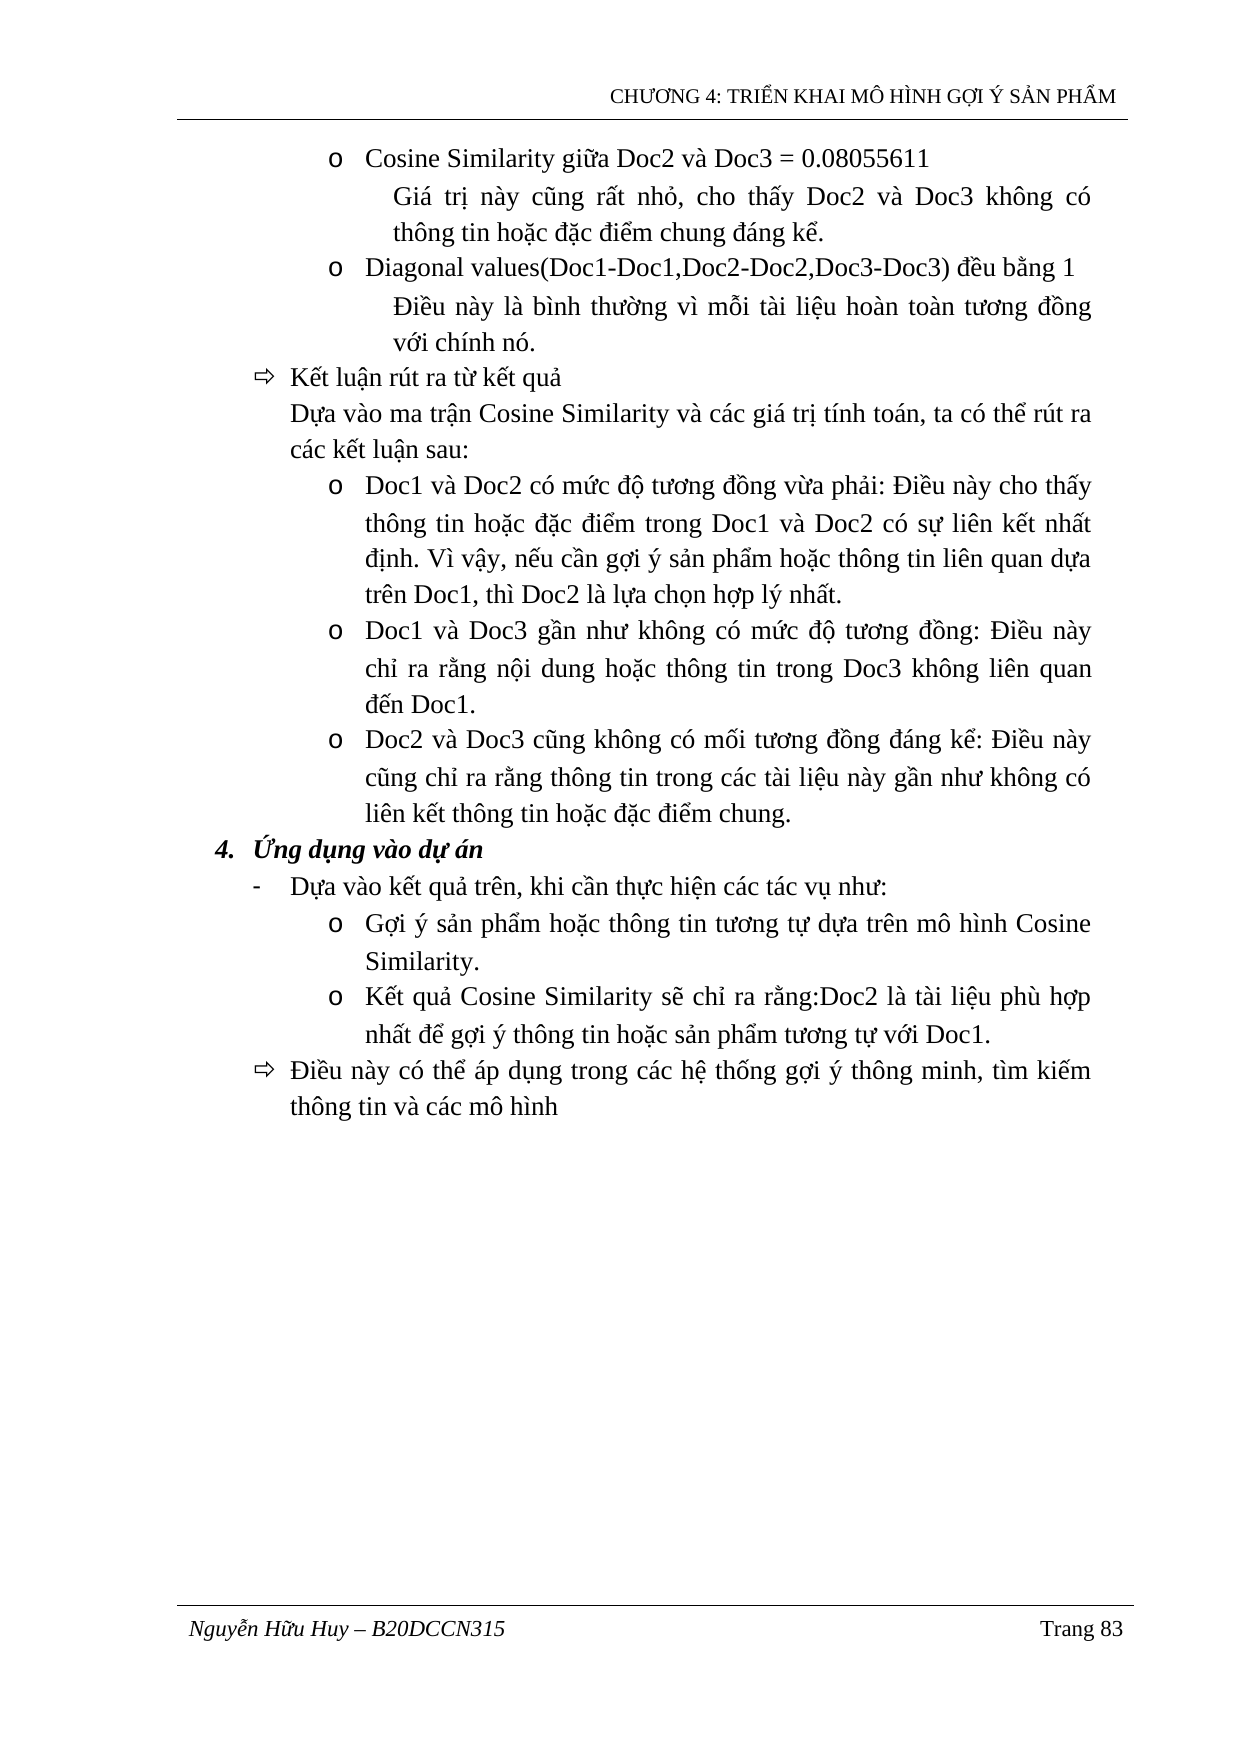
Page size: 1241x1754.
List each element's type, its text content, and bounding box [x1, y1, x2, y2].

list Ứng dụng vào dự án [215, 833, 1092, 864]
list Dựa vào kết quả trên, khi cần thực hiện các tác vụ như: [252, 869, 1092, 902]
list Diagonal values(Doc1-Doc1,Doc2-Doc2,Doc3-Doc3) đều bằng 1 [327, 252, 1092, 285]
list Điều này có thể áp dụng trong các hệ thống gợi ý thông minh, tìm kiếm thông tin và các mô hình [252, 1054, 1092, 1121]
list Cosine Similarity giữa Doc2 và Doc3 = 0.08055611 [327, 142, 1092, 175]
list Điều này là bình thường vì mỗi tài liệu hoàn toàn tương đồng với chính nó. [393, 290, 1092, 357]
list Kết quả Cosine Similarity sẽ chỉ ra rằng:Doc2 là tài liệu phù hợp nhất để gợi ý thông tin hoặc sản phẩm tương tự với Doc1. [327, 980, 1092, 1049]
list Kết luận rút ra từ kết quả [252, 361, 1092, 393]
text Dựa vào ma trận Cosine Similarity và các giá trị tính toán, ta có thể rút ra các kết luận sau: [290, 397, 1092, 464]
list Doc1 và Doc3 gần như không có mức độ tương đồng: Điều này chỉ ra rằng nội dung hoặc thông tin trong Doc3 không liên quan đến Doc1. [327, 614, 1092, 719]
text Giá trị này cũng rất nhỏ, cho thấy Doc2 và Doc3 không có thông tin hoặc đặc điểm chung đáng kể. [393, 180, 1092, 247]
list Doc1 và Doc2 có mức độ tương đồng vừa phải: Điều này cho thấy thông tin hoặc đặc điểm trong Doc1 và Doc2 có sự liên kết nhất định. Vì vậy, nếu cần gợi ý sản phẩm hoặc thông tin liên quan dựa trên Doc1, thì Doc2 là lựa chọn hợp lý nhất. [327, 469, 1092, 609]
list Doc2 và Doc3 cũng không có mối tương đồng đáng kể: Điều này cũng chỉ ra rằng thông tin trong các tài liệu này gần như không có liên kết thông tin hoặc đặc điểm chung. [327, 723, 1092, 828]
list Gợi ý sản phẩm hoặc thông tin tương tự dựa trên mô hình Cosine Similarity. [327, 907, 1092, 976]
